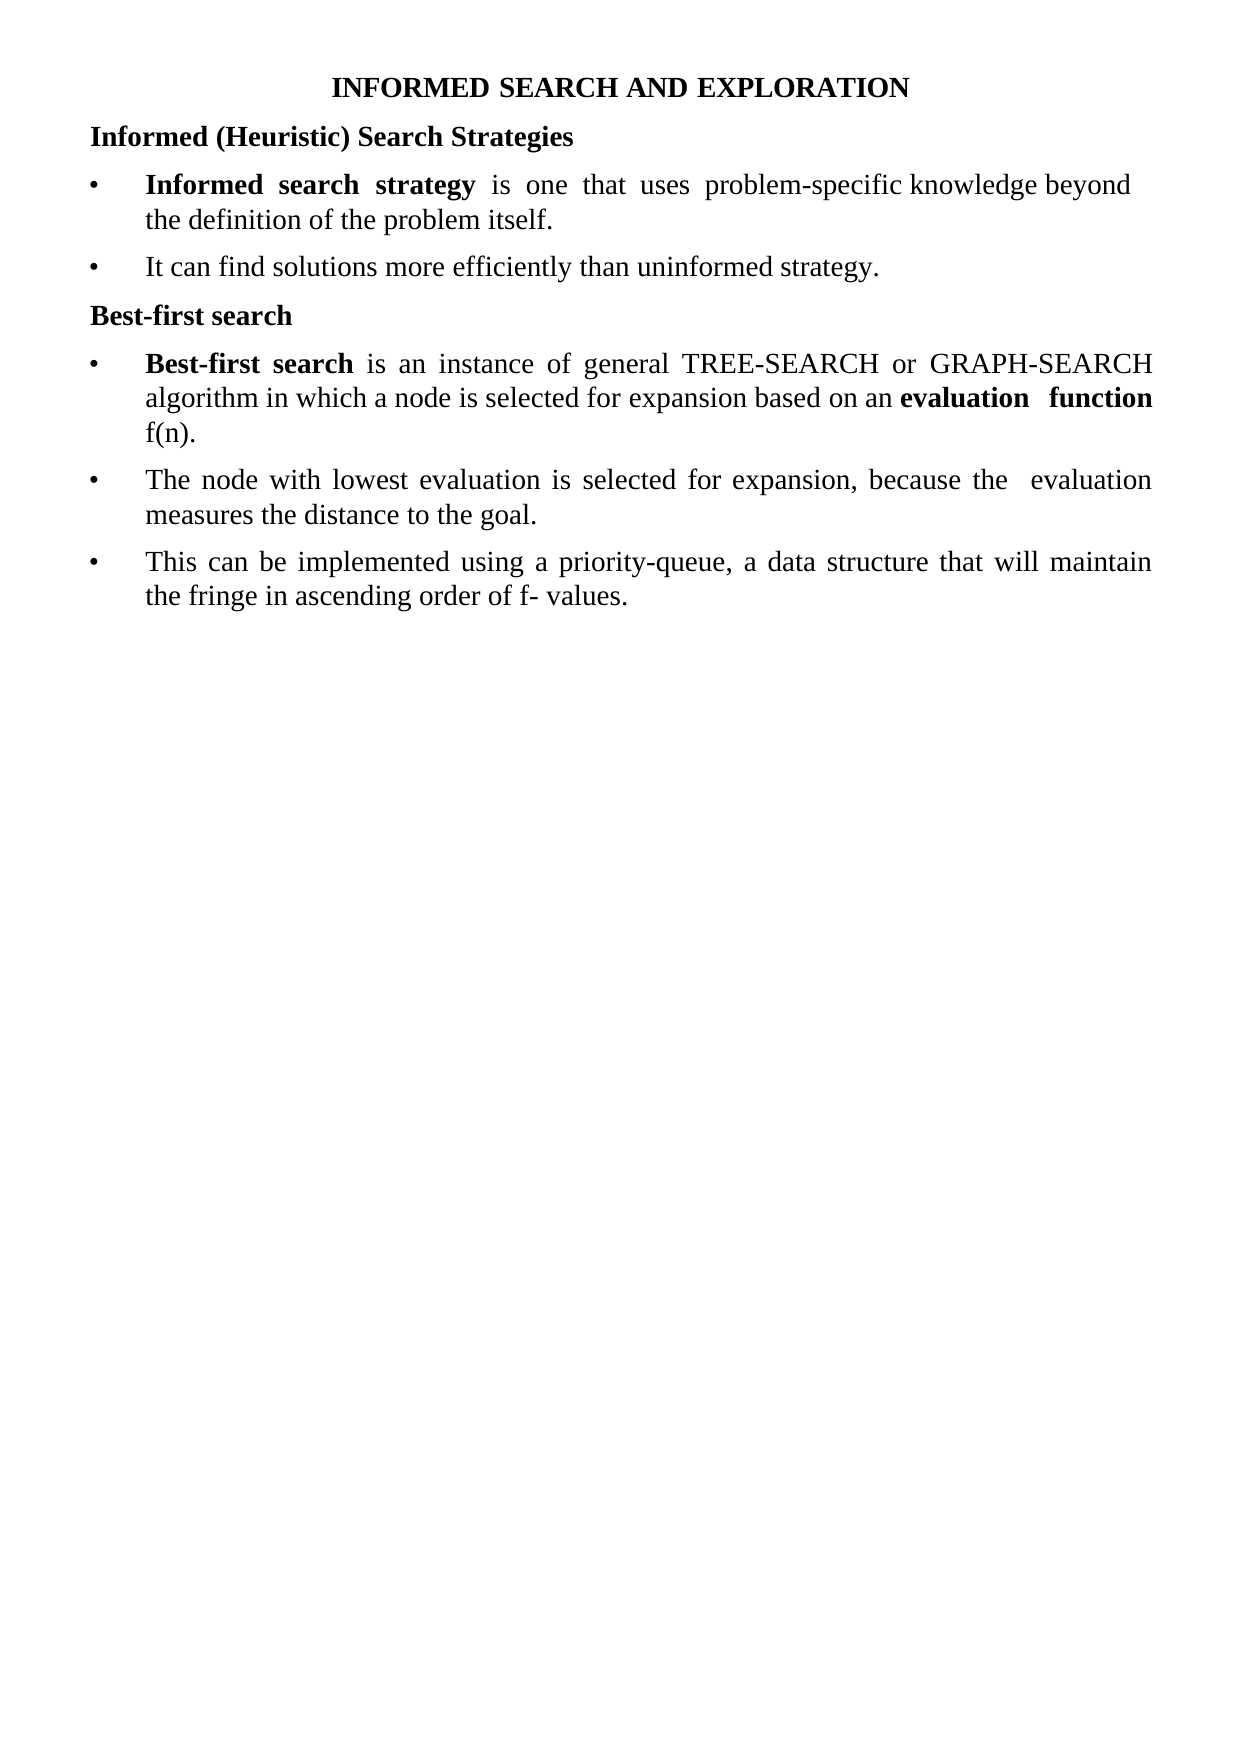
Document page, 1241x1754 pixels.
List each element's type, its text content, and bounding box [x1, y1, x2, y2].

list The node with lowest evaluation is selected for expansion, because the evaluation measures the distance to the goal. [88, 462, 1152, 530]
list This can be implemented using a priority-queue, a data structure that will maintain the fringe in ascending order of f- values. [88, 544, 1152, 612]
list Informed search strategy is one that uses problem-specific knowledge beyond the definition of the problem itself. [88, 167, 1148, 235]
list Best-first search is an instance of general TREE-SEARCH or GRAPH-SEARCH algorithm in which a node is selected for expansion based on an evaluation function f(n). [88, 346, 1153, 448]
text Informed (Heuristic) Search Strategies [90, 119, 1213, 152]
list It can find solutions more efficiently than uninformed strategy. [88, 249, 1213, 283]
text INFORMED SEARCH AND EXPLORATION [91, 70, 1150, 104]
text Best-first search [90, 298, 1213, 331]
